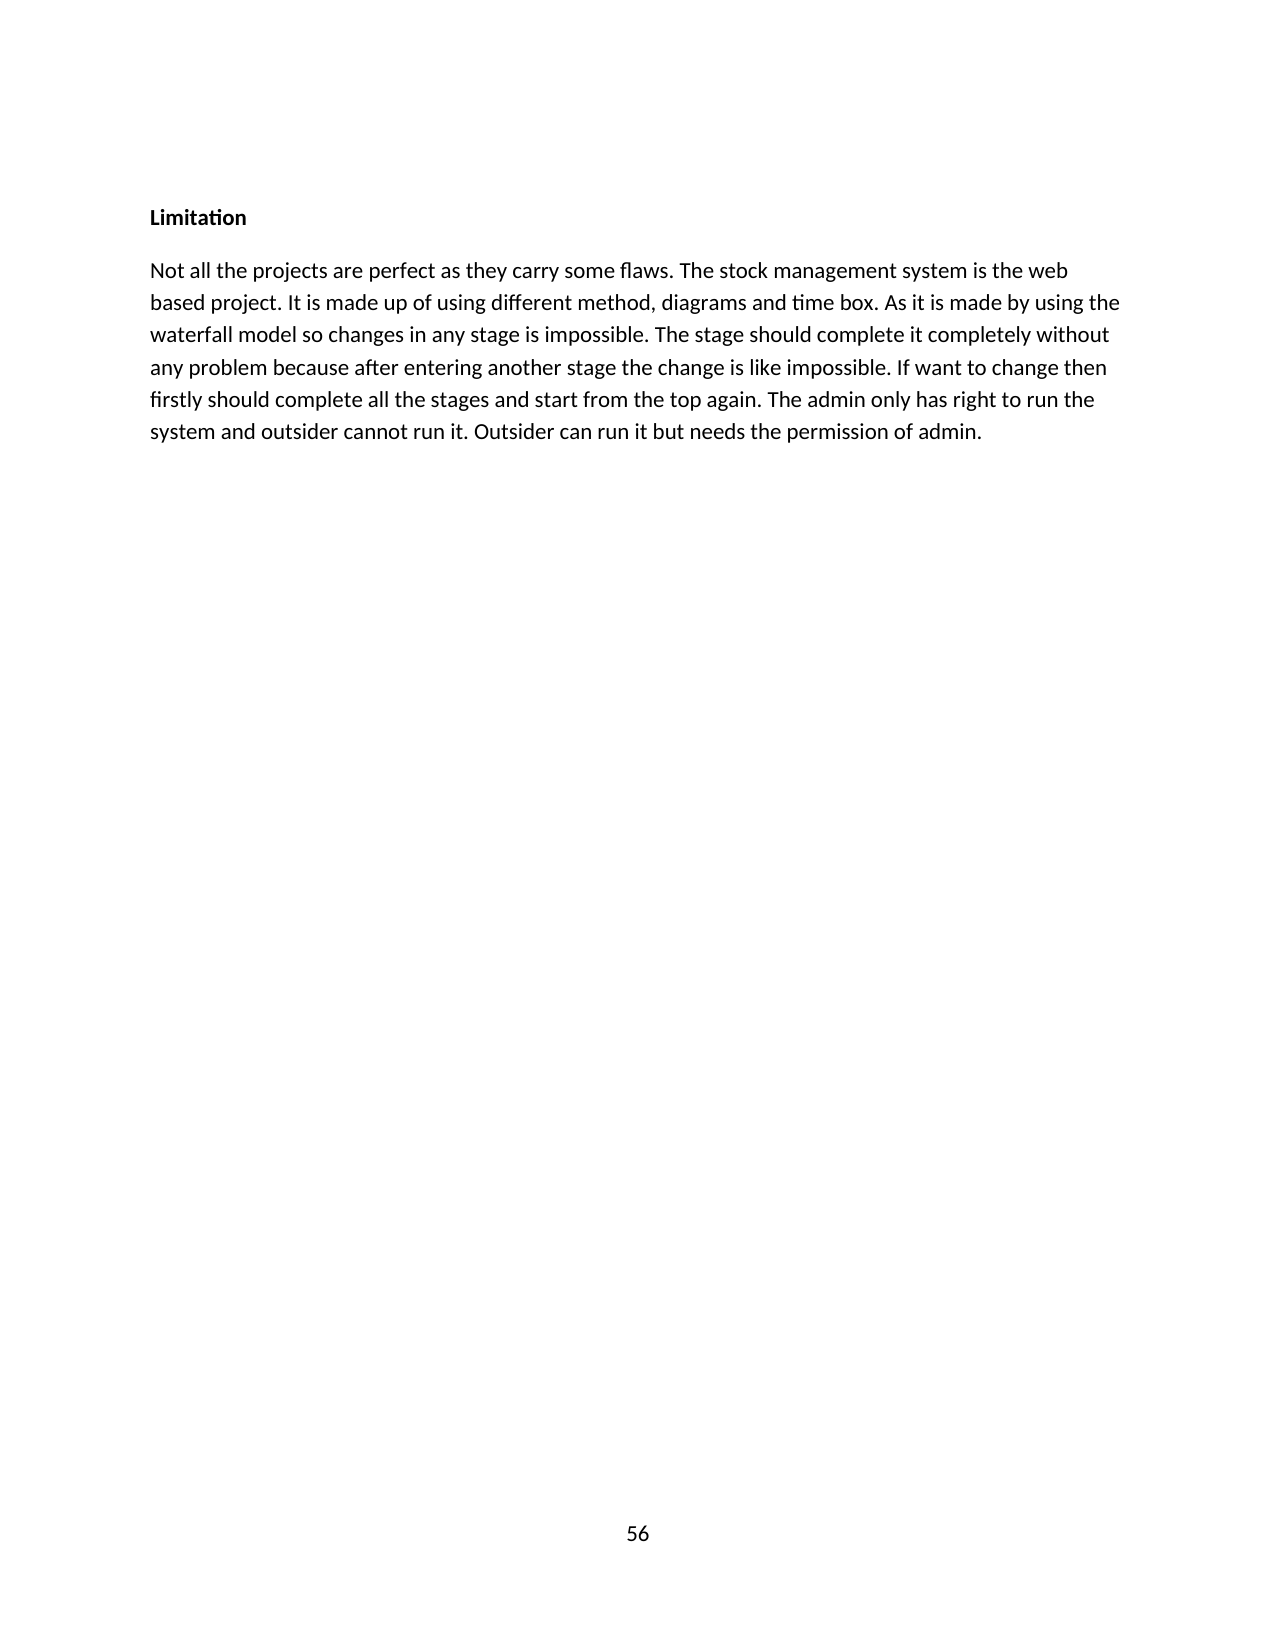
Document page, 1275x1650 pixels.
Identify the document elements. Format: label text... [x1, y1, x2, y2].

text Limitation [150, 203, 1125, 231]
text Not all the projects are perfect as they carry some flaws. The stock management system is the web based project. It is made up of using different method, diagrams and time box. As it is made by using the waterfall model so changes in any stage is impossible. The stage should complete it completely without any problem because after entering another stage the change is like impossible. If want to change then firstly should complete all the stages and start from the top again. The admin only has right to run the system and outsider cannot run it. Outsider can run it but needs the permission of admin. [150, 256, 1125, 445]
